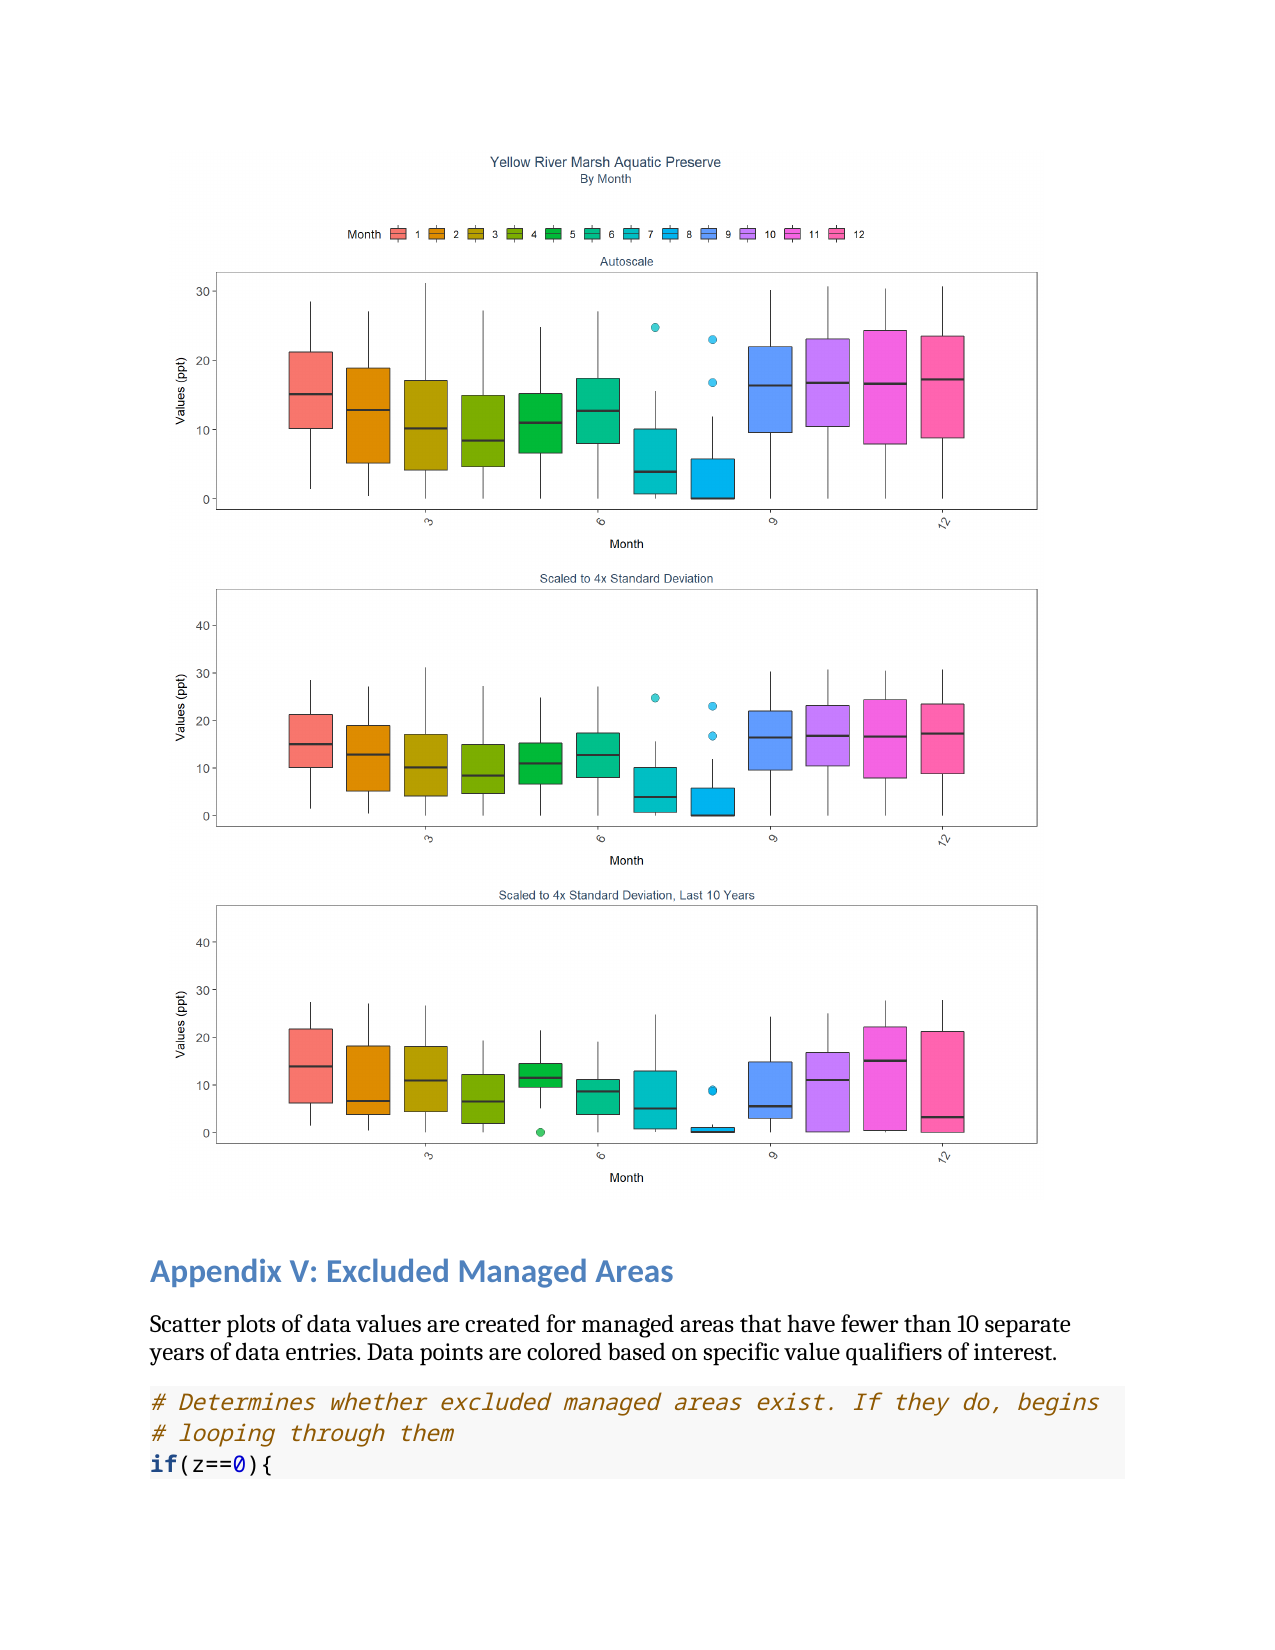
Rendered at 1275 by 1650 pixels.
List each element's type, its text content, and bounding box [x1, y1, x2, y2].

subtitle Appendix V: Excluded Managed Areas [150, 1250, 1125, 1291]
text Scatter plots of data values are created for managed areas that have fewer than 10 separate years of data entries. Data points are colored based on specific value qualifiers of interest. [150, 1309, 1125, 1367]
picture [168, 150, 1044, 1200]
